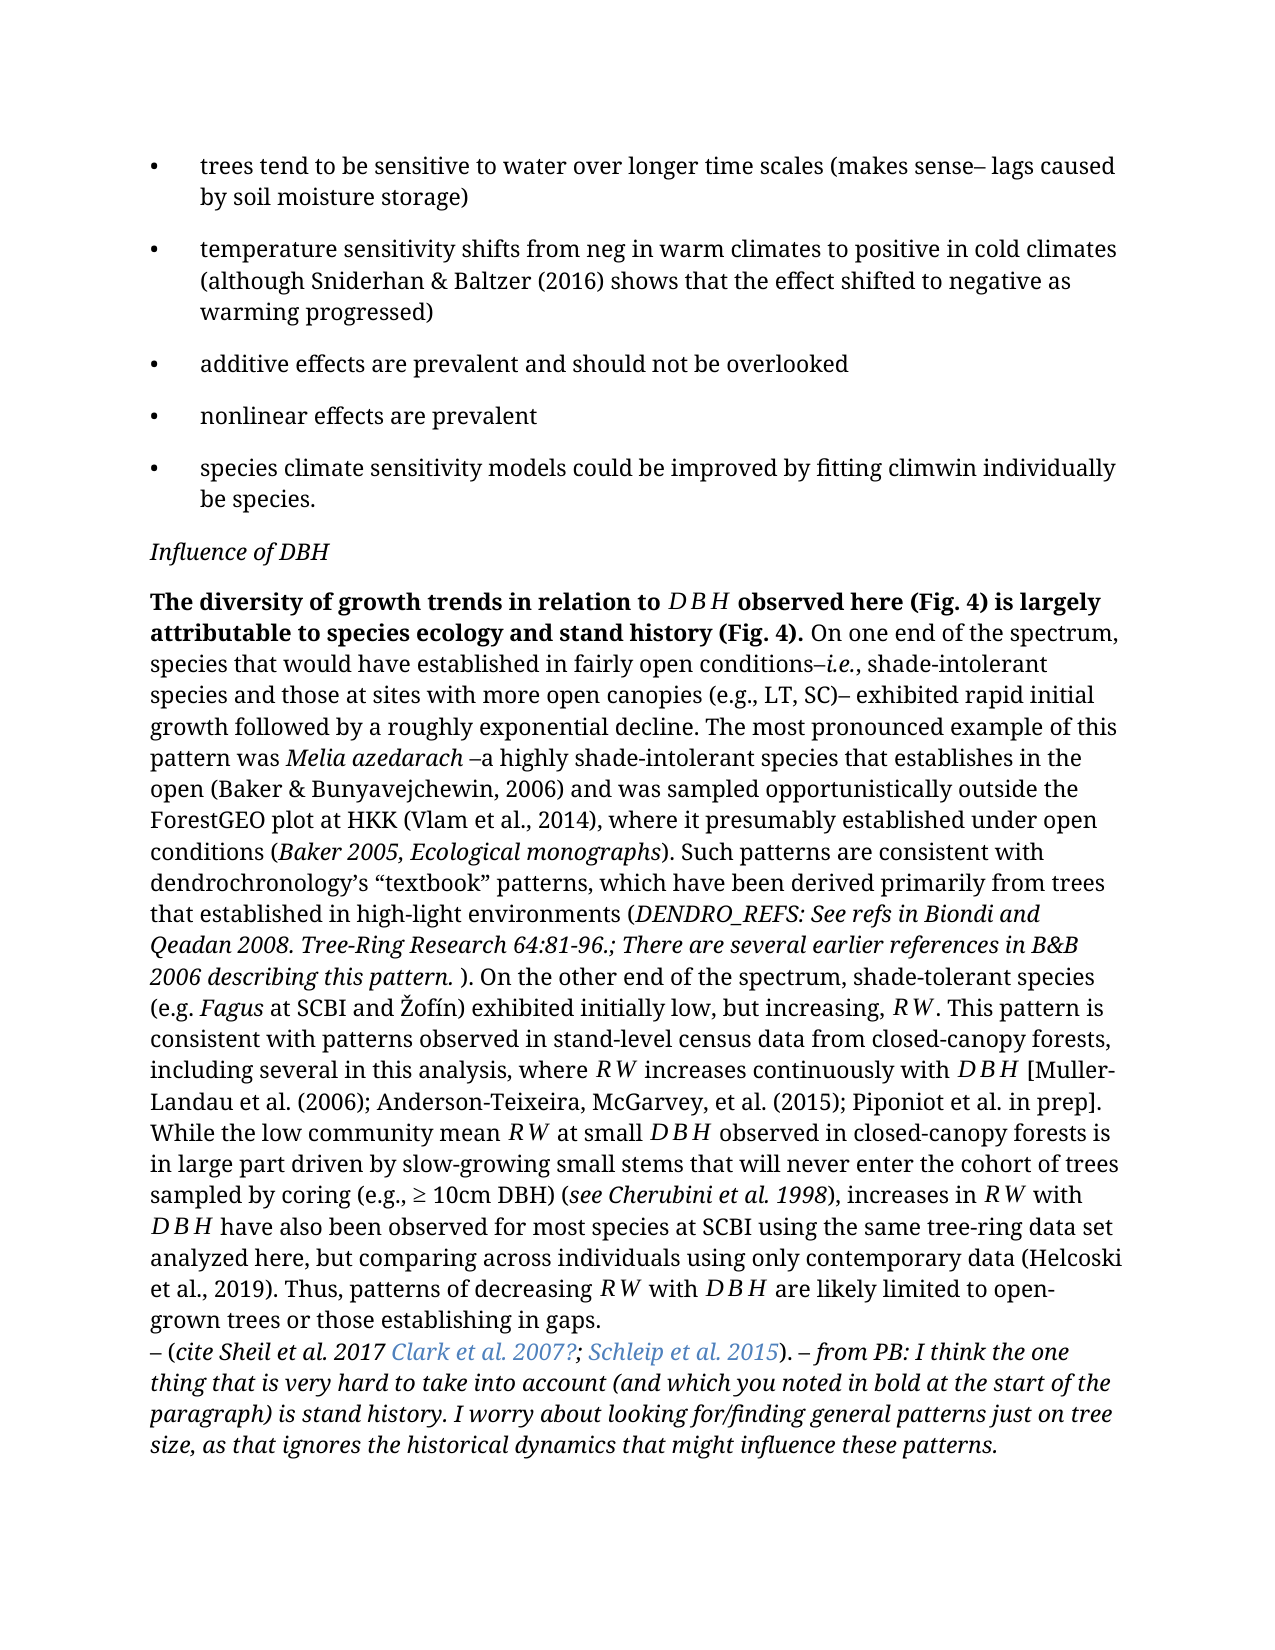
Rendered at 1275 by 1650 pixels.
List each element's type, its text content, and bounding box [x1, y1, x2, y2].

list trees tend to be sensitive to water over longer time scales (makes sense– lags caused by soil moisture storage) [150, 150, 1125, 212]
list temperature sensitivity shifts from neg in warm climates to positive in cold climates (although Sniderhan & Baltzer (2016) shows that the effect shifted to negative as warming progressed) [150, 233, 1125, 327]
list additive effects are prevalent and should not be overlooked [150, 348, 1125, 379]
list species climate sensitivity models could be improved by fitting climwin individually be species. [150, 452, 1125, 514]
list nonlinear effects are prevalent [150, 400, 1125, 431]
text Influence of DBH [150, 535, 1125, 567]
text The diversity of growth trends in relation to observed here (Fig. 4) is largely attributable to species ecology and stand history (Fig. 4). On one end of the spectrum, species that would have established in fairly open conditions–i.e., shade-intolerant species and those at sites with more open canopies (e.g., LT, SC)– exhibited rapid initial growth followed by a roughly exponential decline. The most pronounced example of this pattern was Melia azedarach –a highly shade-intolerant species that establishes in the open (Baker & Bunyavejchewin, 2006) and was sampled opportunistically outside the ForestGEO plot at HKK (Vlam et al., 2014), where it presumably established under open conditions (Baker 2005, Ecological monographs). Such patterns are consistent with dendrochronology’s “textbook” patterns, which have been derived primarily from trees that established in high-light environments (DENDRO_REFS: See refs in Biondi and Qeadan 2008. Tree-Ring Research 64:81-96.; There are several earlier references in B&B 2006 describing this pattern. ). On the other end of the spectrum, shade-tolerant species (e.g. Fagus at SCBI and Žofín) exhibited initially low, but increasing, . This pattern is consistent with patterns observed in stand-level census data from closed-canopy forests, including several in this analysis, where increases continuously with [Muller-Landau et al. (2006); Anderson-Teixeira, McGarvey, et al. (2015); Piponiot et al. in prep]. While the low community mean at small observed in closed-canopy forests is in large part driven by slow-growing small stems that will never enter the cohort of trees sampled by coring (e.g., 10cm DBH) (see Cherubini et al. 1998), increases in with have also been observed for most species at SCBI using the same tree-ring data set analyzed here, but comparing across individuals using only contemporary data (Helcoski et al., 2019). Thus, patterns of decreasing with are likely limited to open-grown trees or those establishing in gaps. – (cite Sheil et al. 2017 Clark et al. 2007?; Schleip et al. 2015). – from PB: I think the one thing that is very hard to take into account (and which you noted in bold at the start of the paragraph) is stand history. I worry about looking for/finding general patterns just on tree size, as that ignores the historical dynamics that might influence these patterns. [150, 585, 1125, 1460]
